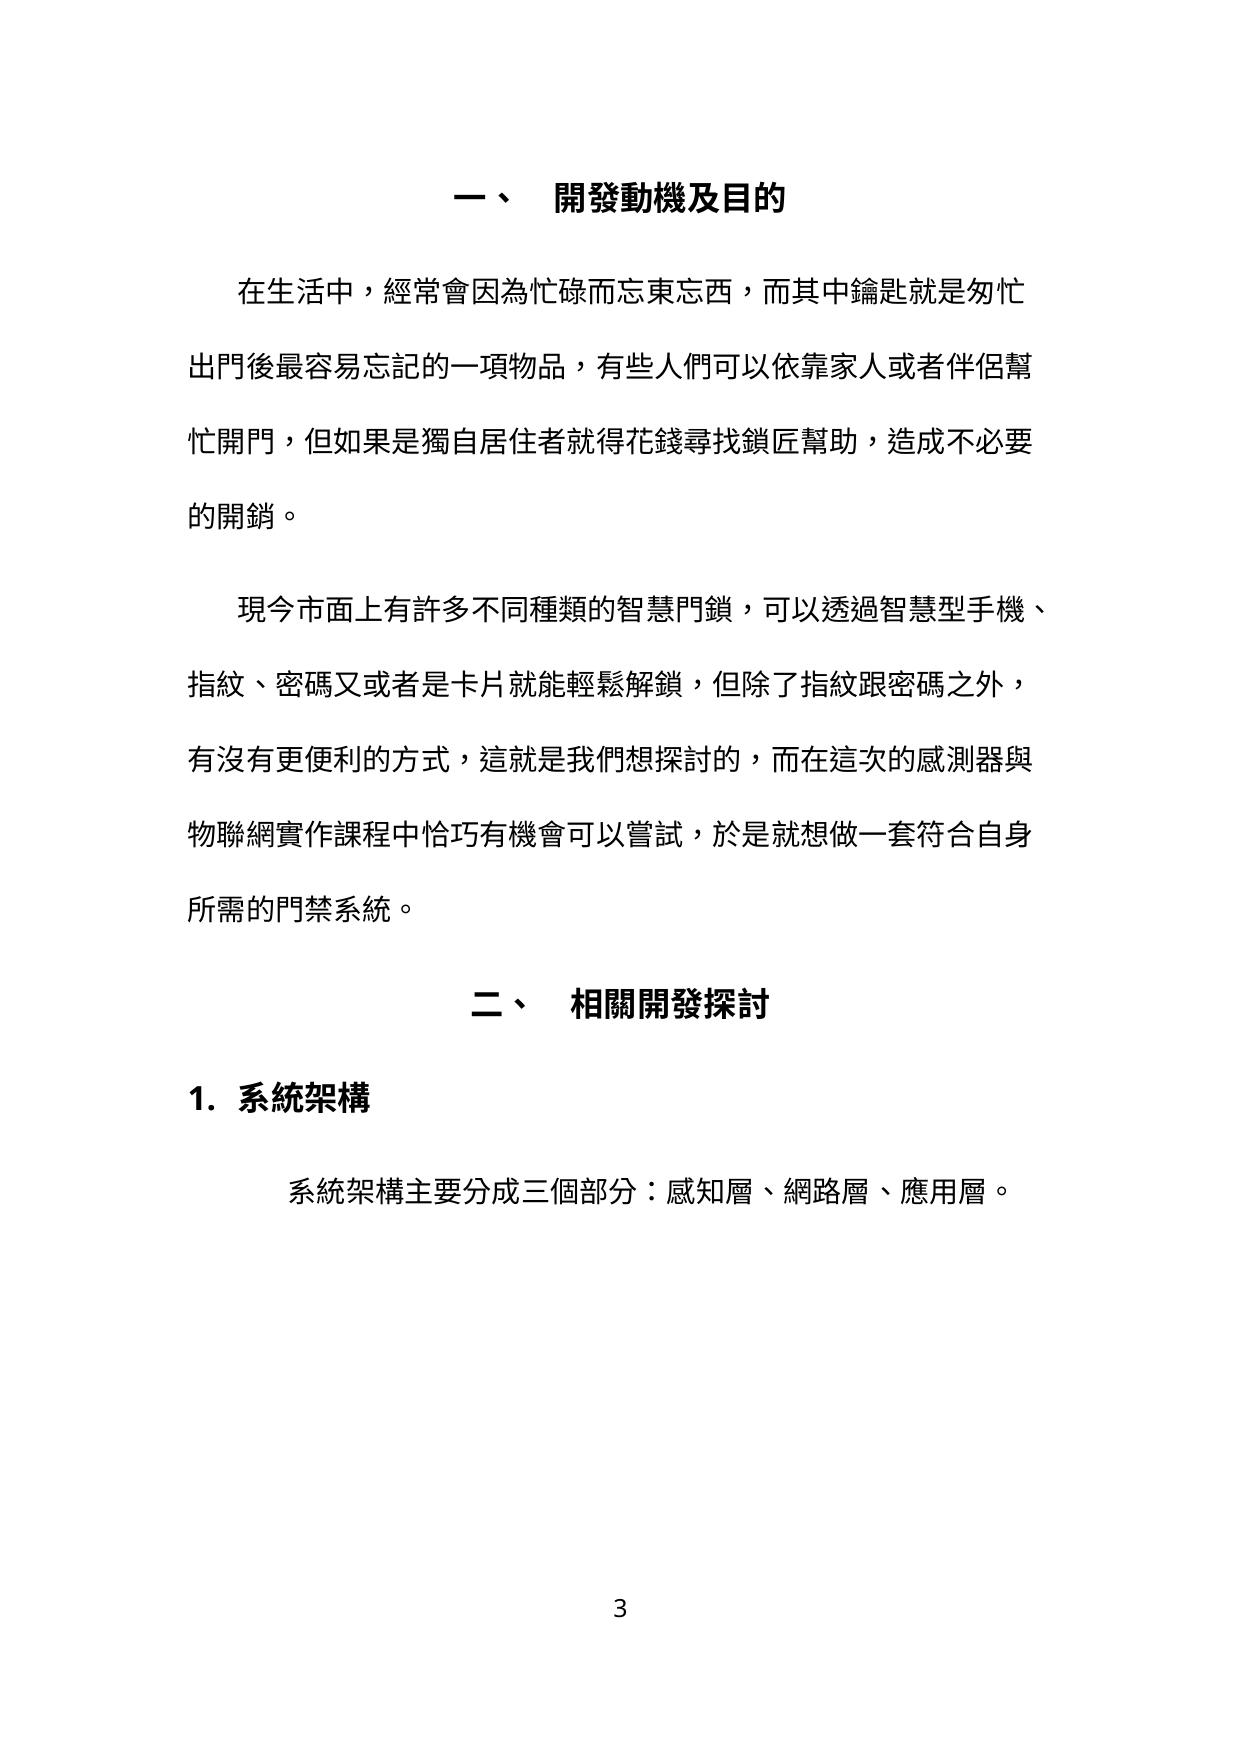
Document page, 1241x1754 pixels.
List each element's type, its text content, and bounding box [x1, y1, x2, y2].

list 系統架構 [187, 1058, 1053, 1133]
list 開發動機及目的 [187, 158, 1053, 233]
text 在生活中，經常會因為忙碌而忘東忘西，而其中鑰匙就是匆忙出門後最容易忘記的一項物品，有些人們可以依靠家人或者伴侶幫忙開門，但如果是獨自居住者就得花錢尋找鎖匠幫助，造成不必要的開銷。 [187, 252, 1053, 552]
list 系統架構主要分成三個部分：感知層、網路層、應用層。 [237, 1152, 1053, 1227]
text 現今市面上有許多不同種類的智慧門鎖，可以透過智慧型手機、指紋、密碼又或者是卡片就能輕鬆解鎖，但除了指紋跟密碼之外，有沒有更便利的方式，這就是我們想探討的，而在這次的感測器與物聯網實作課程中恰巧有機會可以嘗試，於是就想做一套符合自身所需的門禁系統。 [187, 571, 1053, 946]
list 相關開發探討 [187, 964, 1053, 1039]
